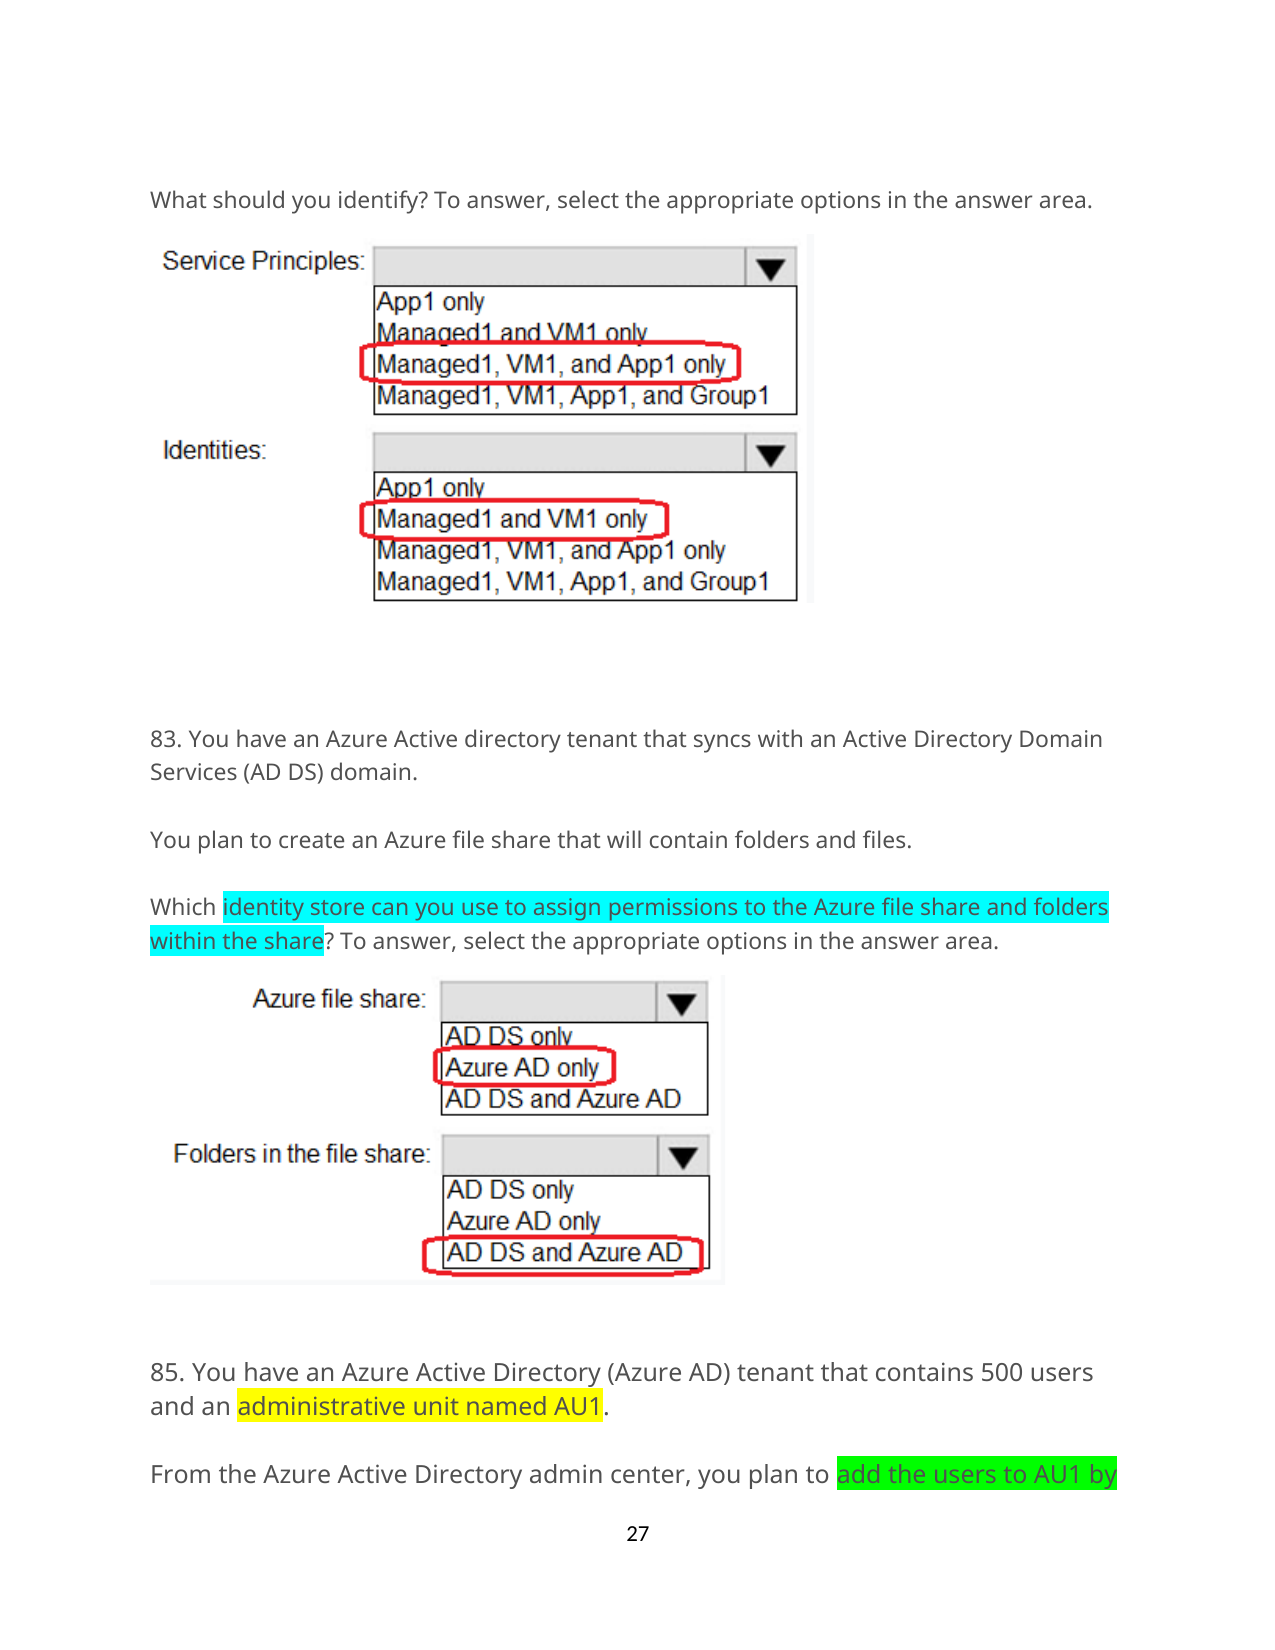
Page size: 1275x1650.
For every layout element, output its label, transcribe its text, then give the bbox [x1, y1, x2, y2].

picture [150, 234, 815, 603]
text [150, 1354, 1125, 1490]
text 83. You have an Azure Active directory tenant that syncs with an Active Directory Domain Services (AD DS) domain. You plan to create an Azure file share that will contain folders and files. Which identity store can you use to assign permissions to the Azure file share and folders within the share? To answer, select the appropriate options in the answer area. [150, 723, 1125, 956]
picture [150, 975, 725, 1285]
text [150, 150, 1125, 215]
